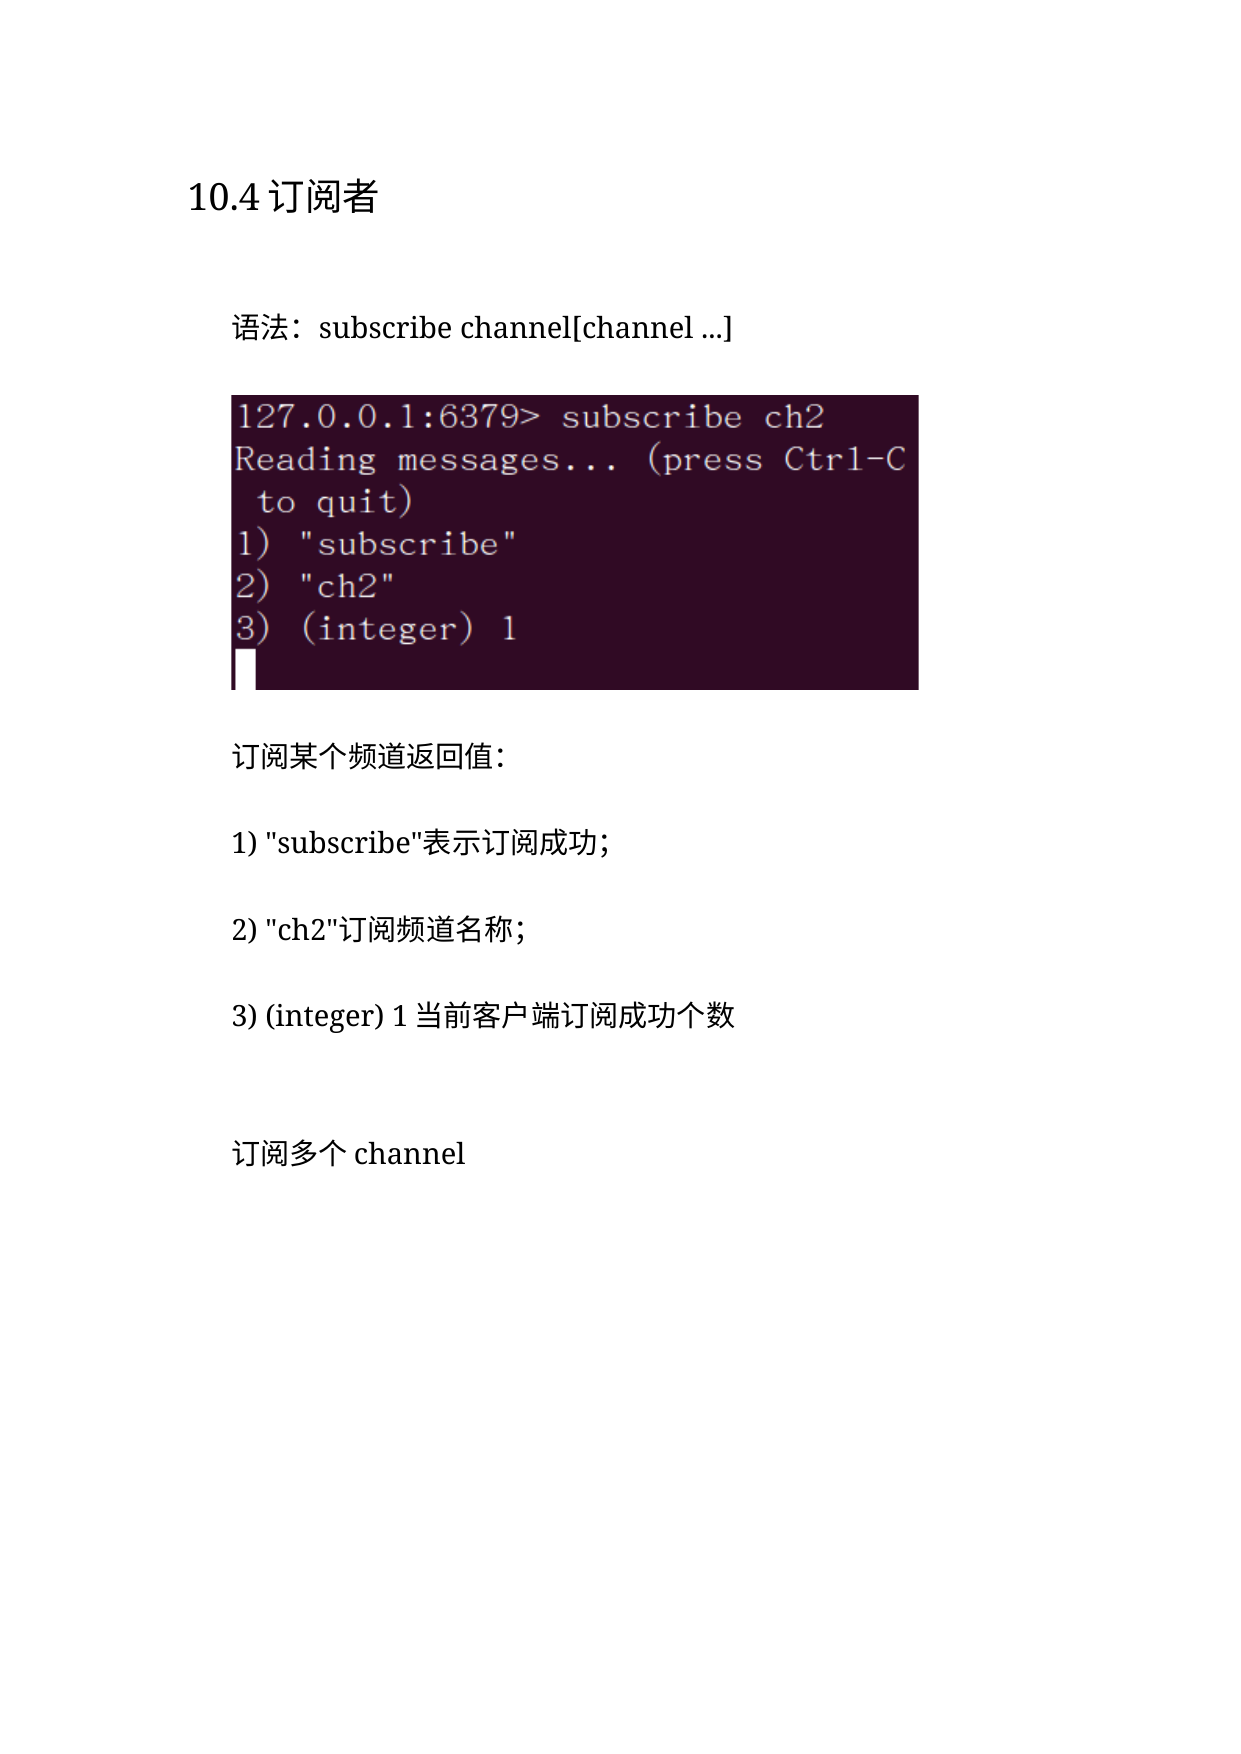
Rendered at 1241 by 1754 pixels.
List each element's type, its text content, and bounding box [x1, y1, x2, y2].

subtitle 10.4订阅者 [187, 162, 1053, 227]
list "subscribe"表示订阅成功； [187, 809, 1053, 874]
list 语法：subscribe channel[channel ...] [187, 294, 1053, 359]
list "ch2"订阅频道名称； [187, 895, 1053, 960]
list (integer) 1当前客户端订阅成功个数 [187, 981, 1053, 1046]
picture [231, 395, 919, 690]
list 订阅多个channel [187, 1119, 1053, 1184]
list 订阅某个频道返回值： [187, 723, 1053, 788]
